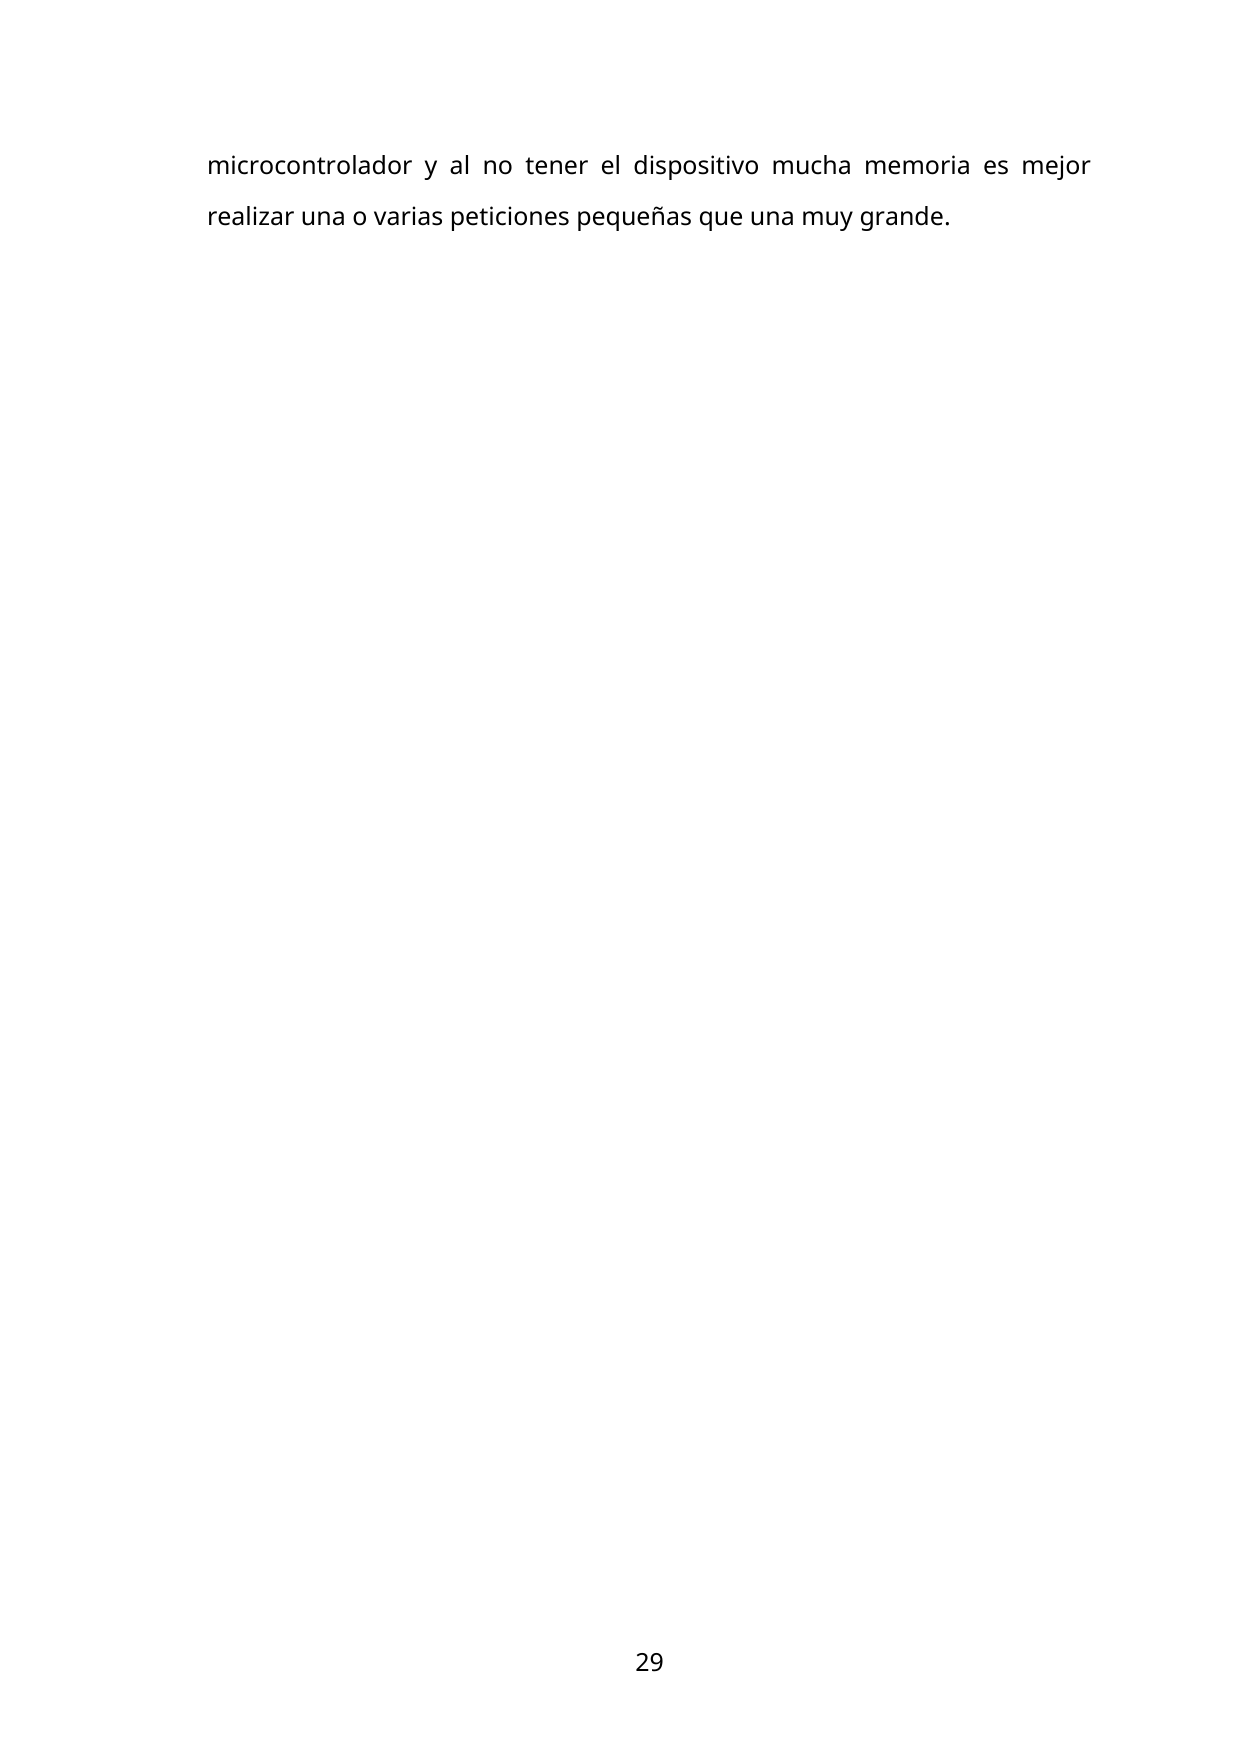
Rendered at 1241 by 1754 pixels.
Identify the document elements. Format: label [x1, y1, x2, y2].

text [207, 148, 1092, 233]
